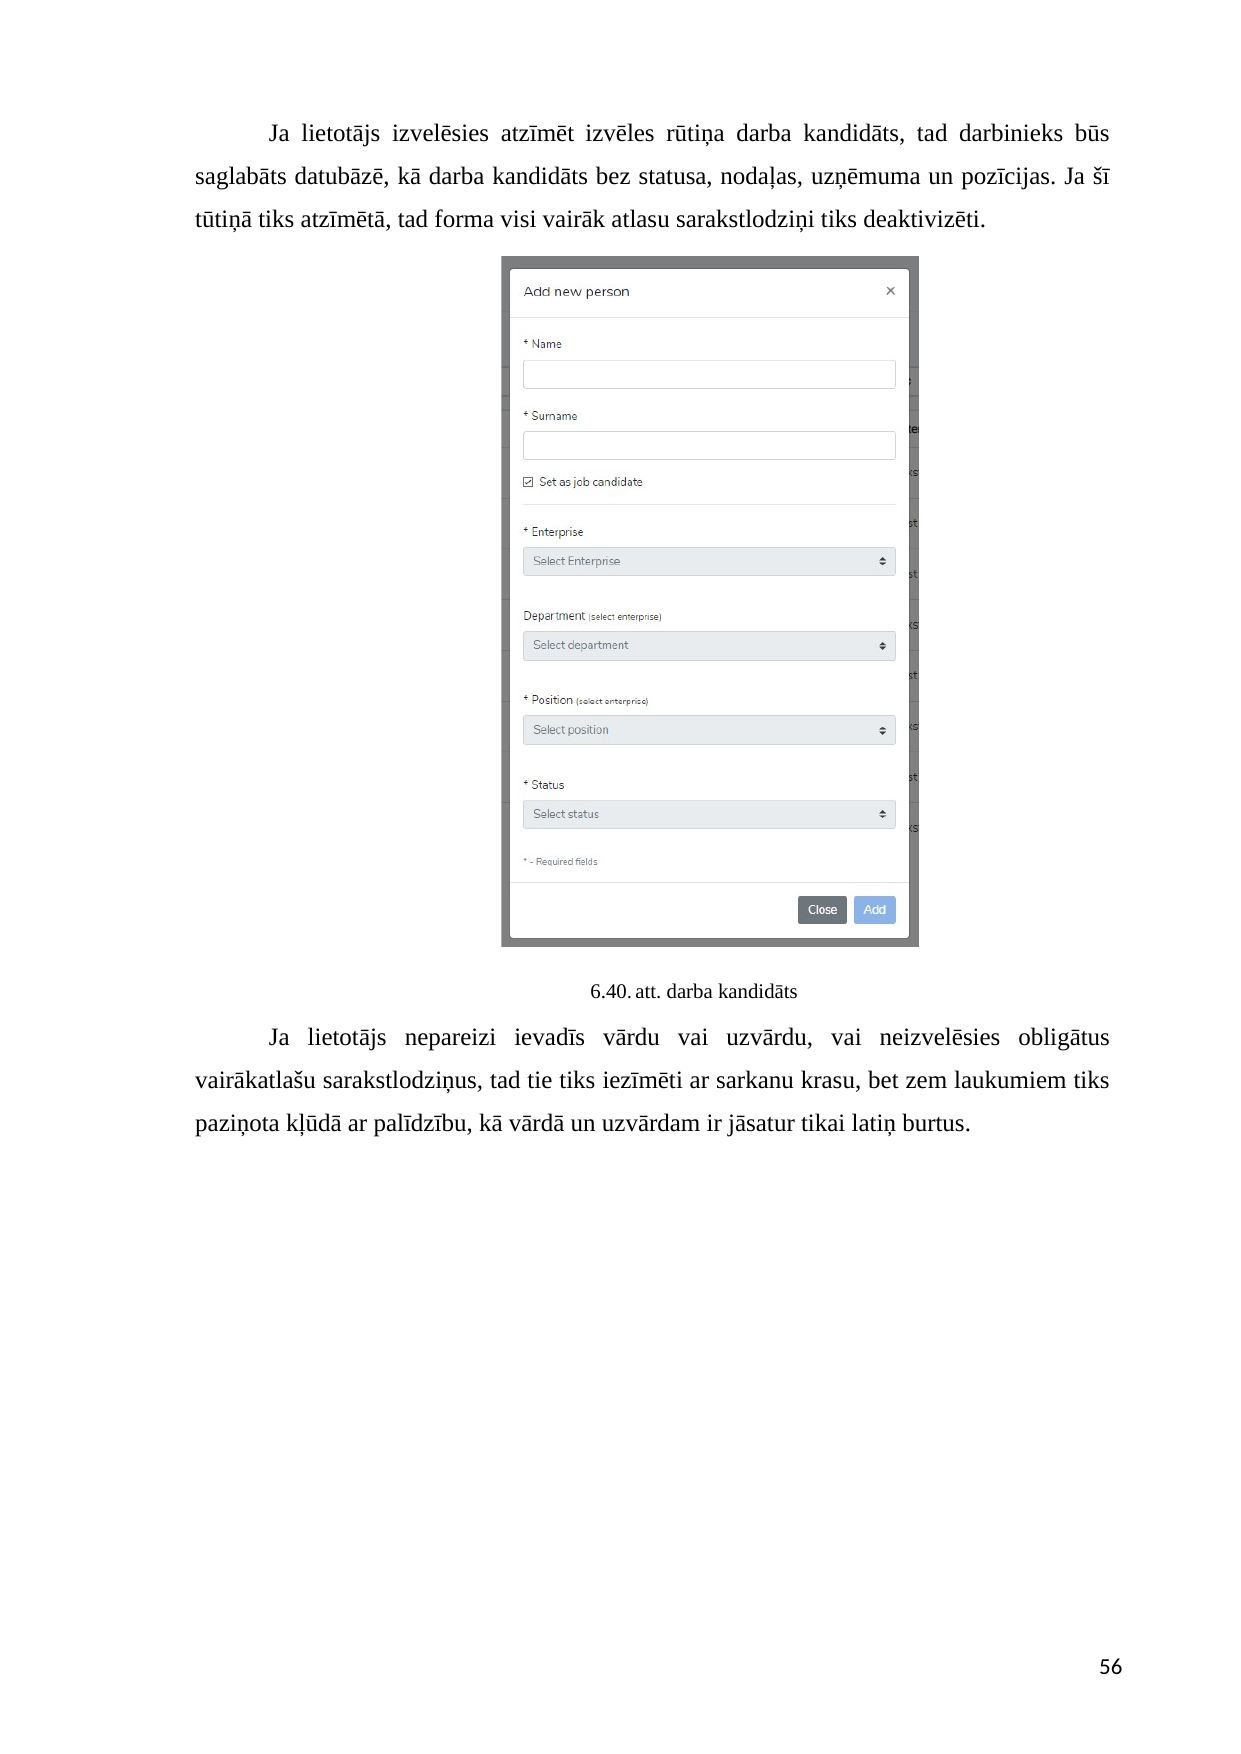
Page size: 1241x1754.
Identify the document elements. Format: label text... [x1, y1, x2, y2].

picture [501, 256, 919, 947]
text Ja lietotājs izvelēsies atzīmēt izvēles rūtiņa darba kandidāts, tad darbinieks būs saglabāts datubāzē, kā darba kandidāts bez statusa, nodaļas, uzņēmuma un pozīcijas. Ja šī tūtiņā tiks atzīmētā, tad forma visi vairāk atlasu sarakstlodziņi tiks deaktivizēti. [195, 118, 1110, 233]
text Ja lietotājs nepareizi ievadīs vārdu vai uzvārdu, vai neizvelēsies obligātus vairākatlašu sarakstlodziņus, tad tie tiks iezīmēti ar sarkanu krasu, bet zem laukumiem tiks paziņota kļūdā ar palīdzību, kā vārdā un uzvārdam ir jāsatur tikai latiņ burtus. [195, 1022, 1110, 1137]
